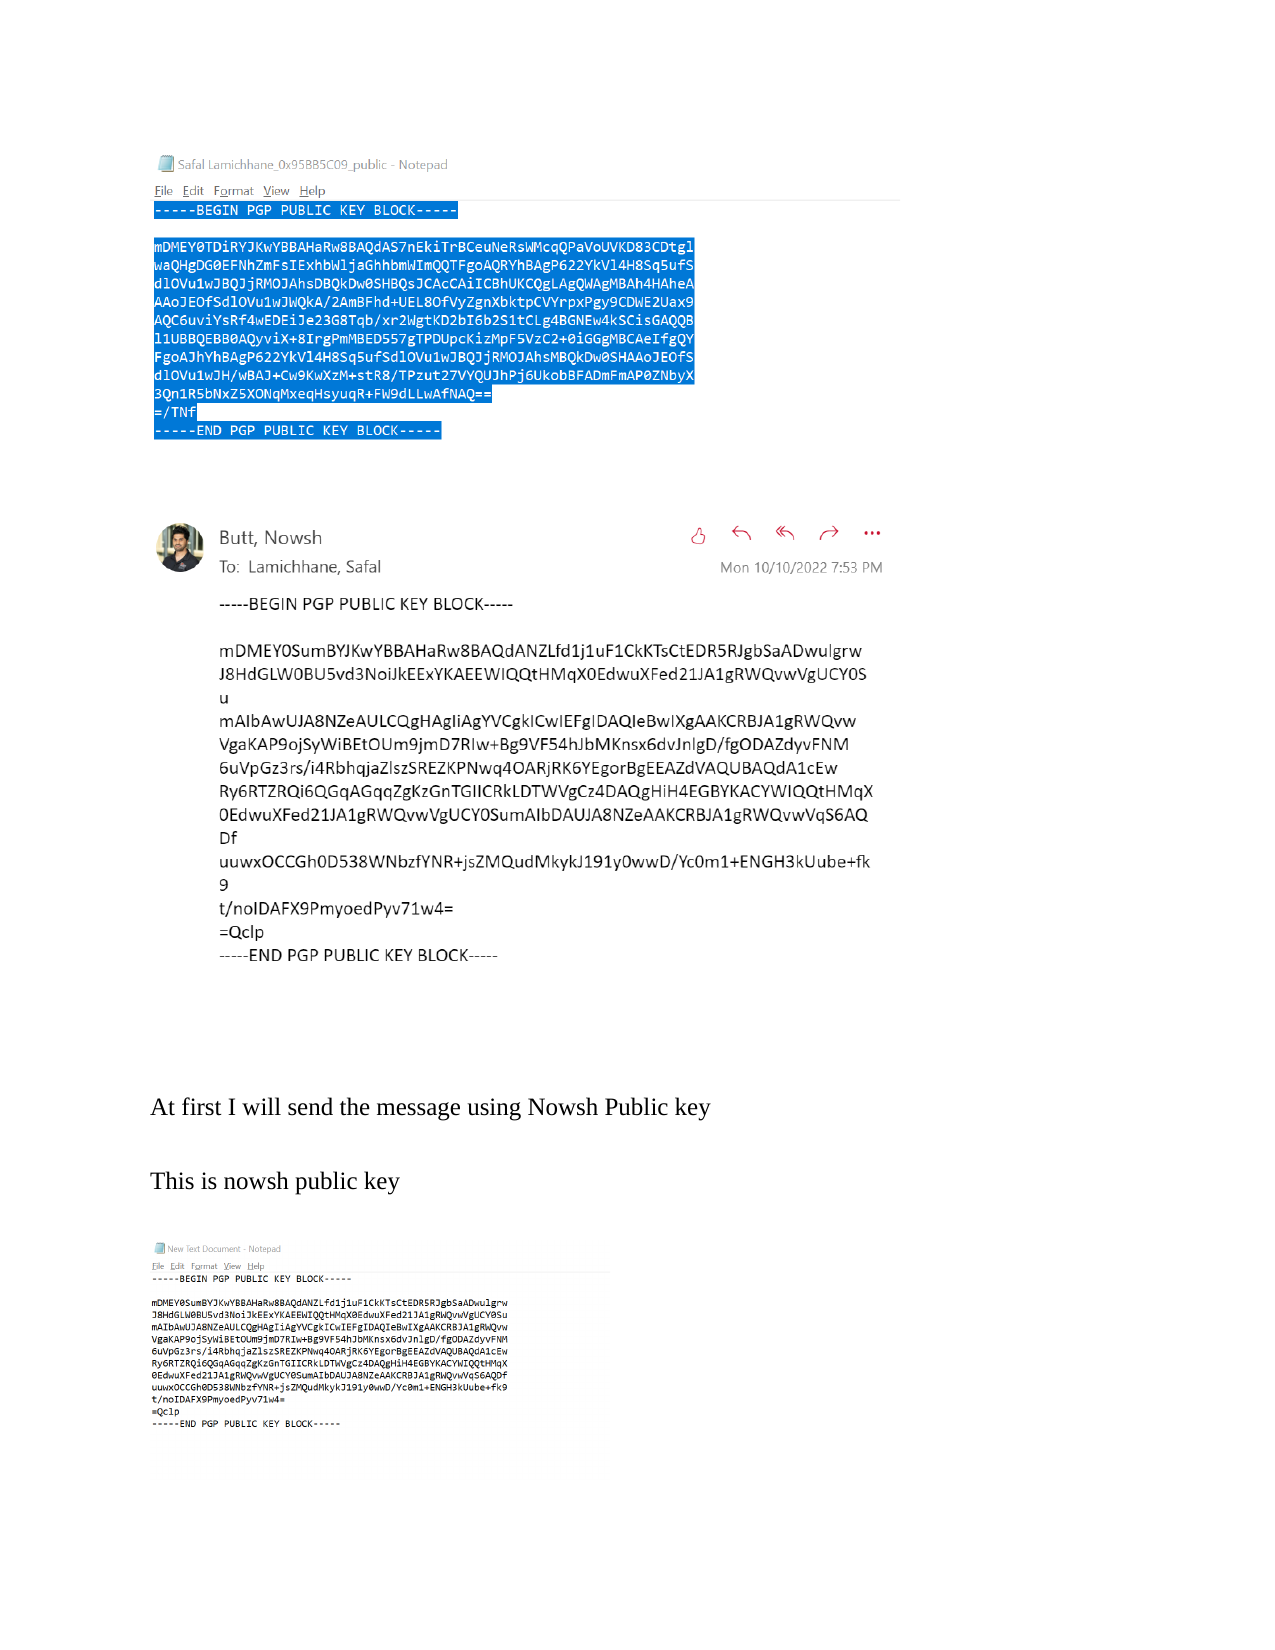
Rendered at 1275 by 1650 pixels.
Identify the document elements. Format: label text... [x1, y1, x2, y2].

picture [150, 1240, 611, 1480]
text This is nowsh public key [150, 1166, 1125, 1194]
picture [150, 150, 901, 471]
text At first I will send the message using Nowsh Public key [150, 1092, 1125, 1120]
picture [150, 515, 901, 973]
